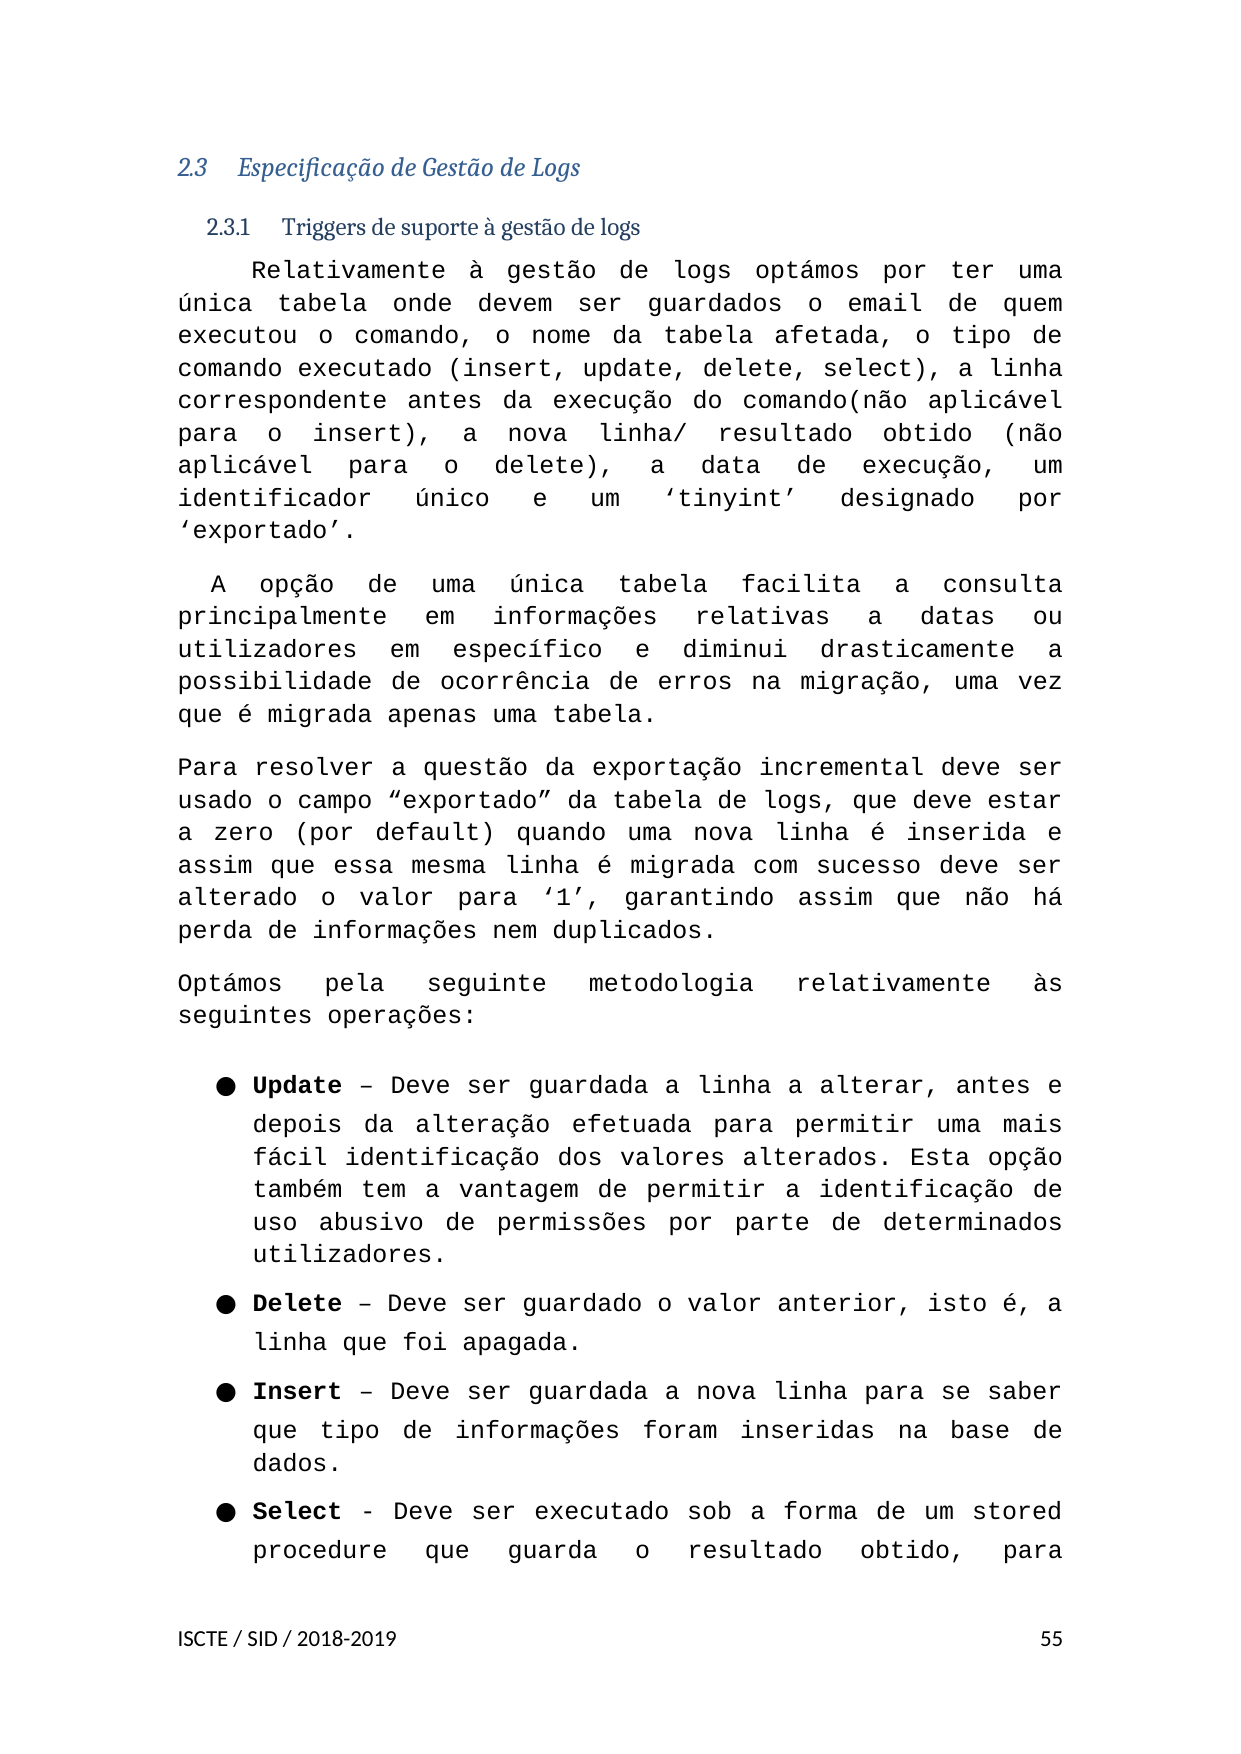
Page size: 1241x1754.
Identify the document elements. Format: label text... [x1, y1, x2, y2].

list Delete – Deve ser guardado o valor anterior, isto é, a linha que foi apagada. [215, 1274, 1063, 1358]
text A opção de uma única tabela facilita a consulta principalmente em informações relativas a datas ou utilizadores em específico e diminui drasticamente a possibilidade de ocorrência de erros na migração, uma vez que é migrada apenas uma tabela. [177, 571, 1063, 730]
subtitle Especificação de Gestão de Logs [177, 152, 1063, 183]
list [215, 1483, 1063, 1566]
text Relativamente à gestão de logs optámos por ter uma única tabela onde devem ser guardados o email de quem executou o comando, o nome da tabela afetada, o tipo de comando executado (insert, update, delete, select), a linha correspondente antes da execução do comando(não aplicável para o insert), a nova linha/ resultado obtido (não aplicável para o delete), a data de execução, um identificador único e um ‘tinyint’ designado por ‘exportado’. [177, 258, 1063, 546]
text Optámos pela seguinte metodologia relativamente às seguintes operações: [177, 971, 1063, 1031]
list Update – Deve ser guardada a linha a alterar, antes e depois da alteração efetuada para permitir uma mais fácil identificação dos valores alterados. Esta opção também tem a vantagem de permitir a identificação de uso abusivo de permissões por parte de determinados utilizadores. [215, 1056, 1063, 1270]
list Insert – Deve ser guardada a nova linha para se saber que tipo de informações foram inseridas na base de dados. [215, 1362, 1063, 1478]
text Para resolver a questão da exportação incremental deve ser usado o campo “exportado” da tabela de logs, que deve estar a zero (por default) quando uma nova linha é inserida e assim que essa mesma linha é migrada com sucesso deve ser alterado o valor para ‘1’, garantindo assim que não há perda de informações nem duplicados. [177, 755, 1063, 946]
subtitle Triggers de suporte à gestão de logs [207, 212, 1063, 241]
